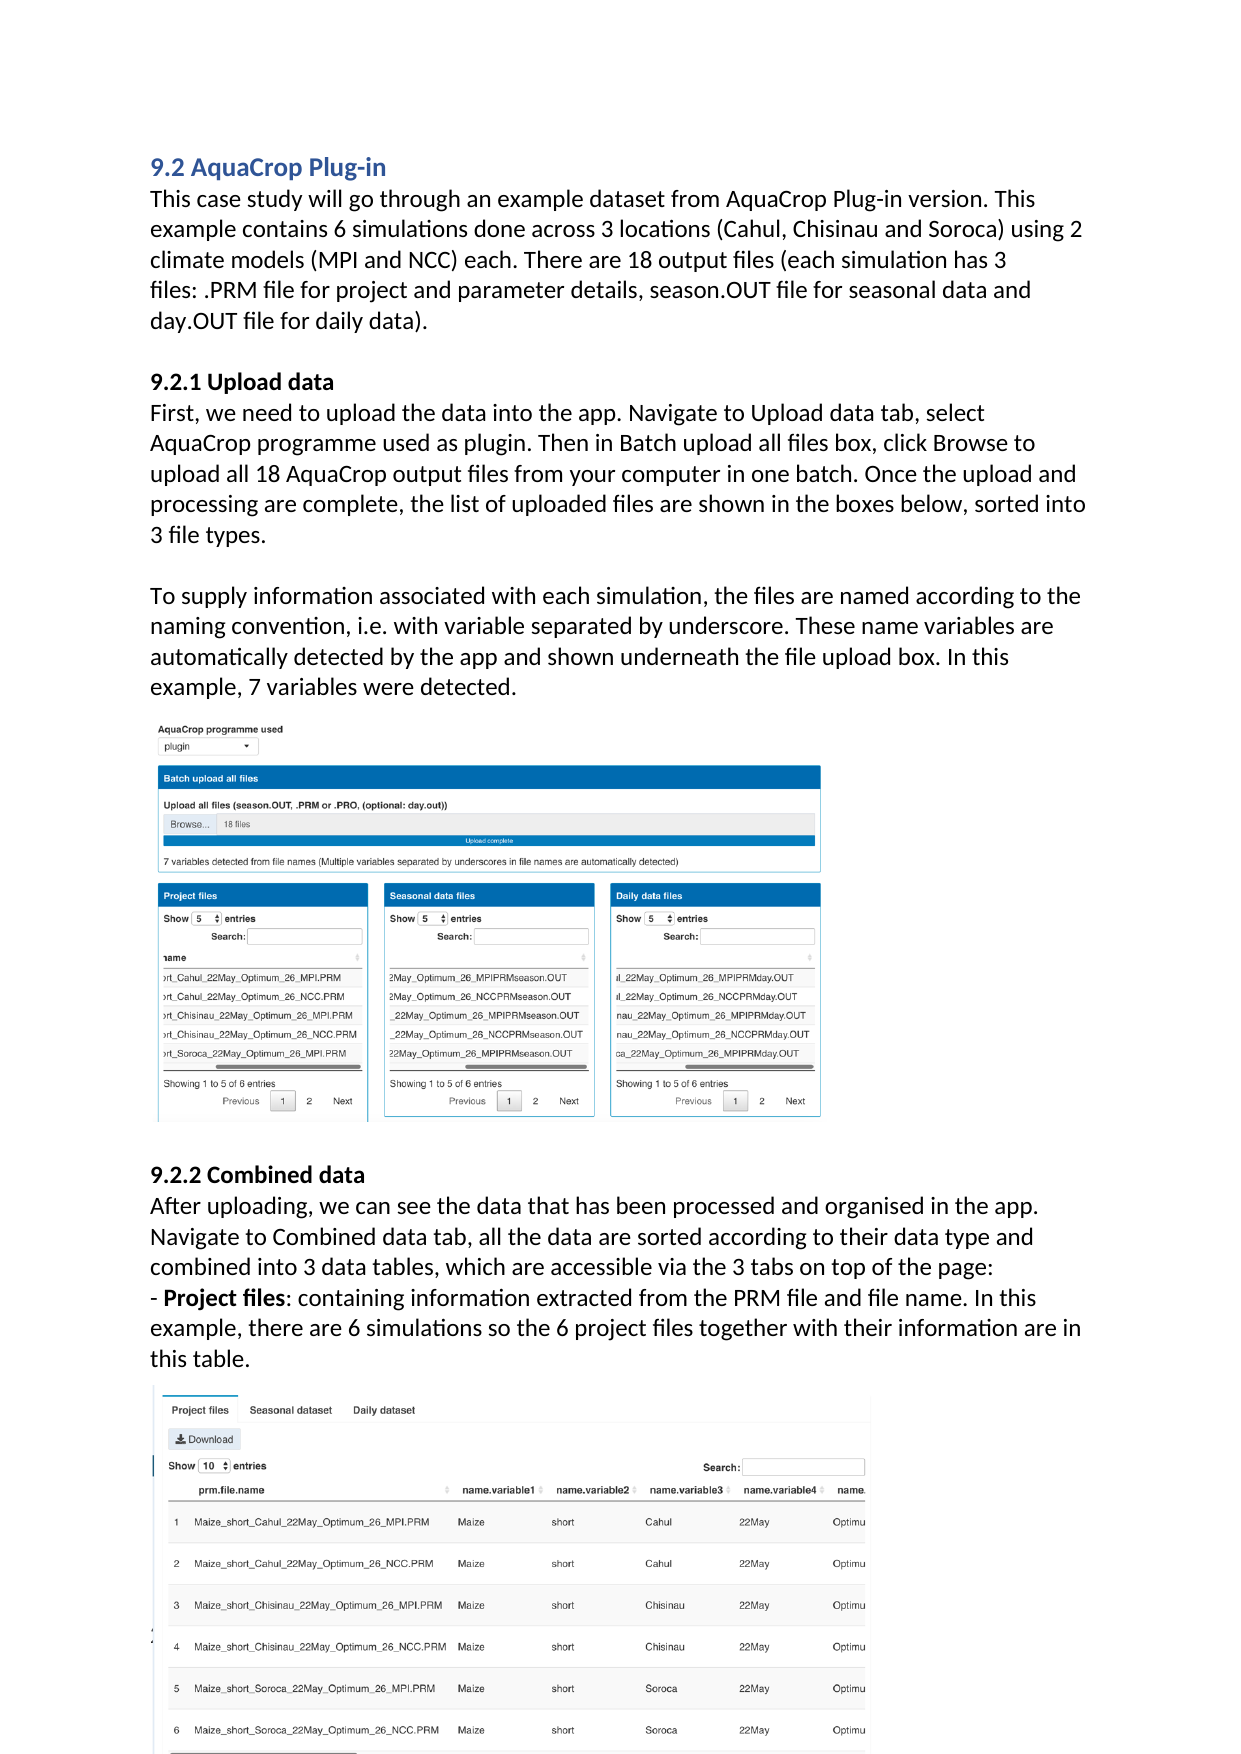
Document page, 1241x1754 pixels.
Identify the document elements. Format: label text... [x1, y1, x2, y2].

subtitle 9.2.1 Upload data [150, 366, 1090, 397]
text First, we need to upload the data into the app. Navigate to Upload data tab, select AquaCrop programme used as plugin. Then in Batch upload all files box, click Browse to upload all 18 AquaCrop output files from your computer in one batch. Once the upload and processing are complete, the list of uploaded files are shown in the boxes below, sorted into 3 file types. [150, 397, 1090, 549]
picture [152, 719, 827, 1122]
subtitle 9.2 AquaCrop Plug-in [150, 150, 1090, 183]
text To supply information associated with each simulation, the files are named according to the naming convention, i.e. with variable separated by underscore. These name variables are automatically detected by the app and shown underneath the file upload box. In this example, 7 variables were detected. [150, 580, 1090, 702]
text - Project files: containing information extracted from the PRM file and file name. In this example, there are 6 simulations so the 6 project files together with their information are in this table. [150, 1282, 1090, 1373]
text After uploading, we can see the data that has been processed and organised in the app. Navigate to Combined data tab, all the data are sorted according to their data type and combined into 3 data tables, which are accessible via the 3 tabs on top of the page: [150, 1190, 1090, 1282]
text This case study will go through an example dataset from AquaCrop Plug-in version. This example contains 6 simulations done across 3 locations (Cahul, Chisinau and Soroca) using 2 climate models (MPI and NCC) each. There are 18 output files (each simulation has 3 files: .PRM file for project and parameter details, season.OUT file for seasonal data and day.OUT file for daily data). [150, 183, 1090, 336]
subtitle 9.2.2 Combined data [150, 1160, 1090, 1190]
picture [152, 1385, 876, 1754]
